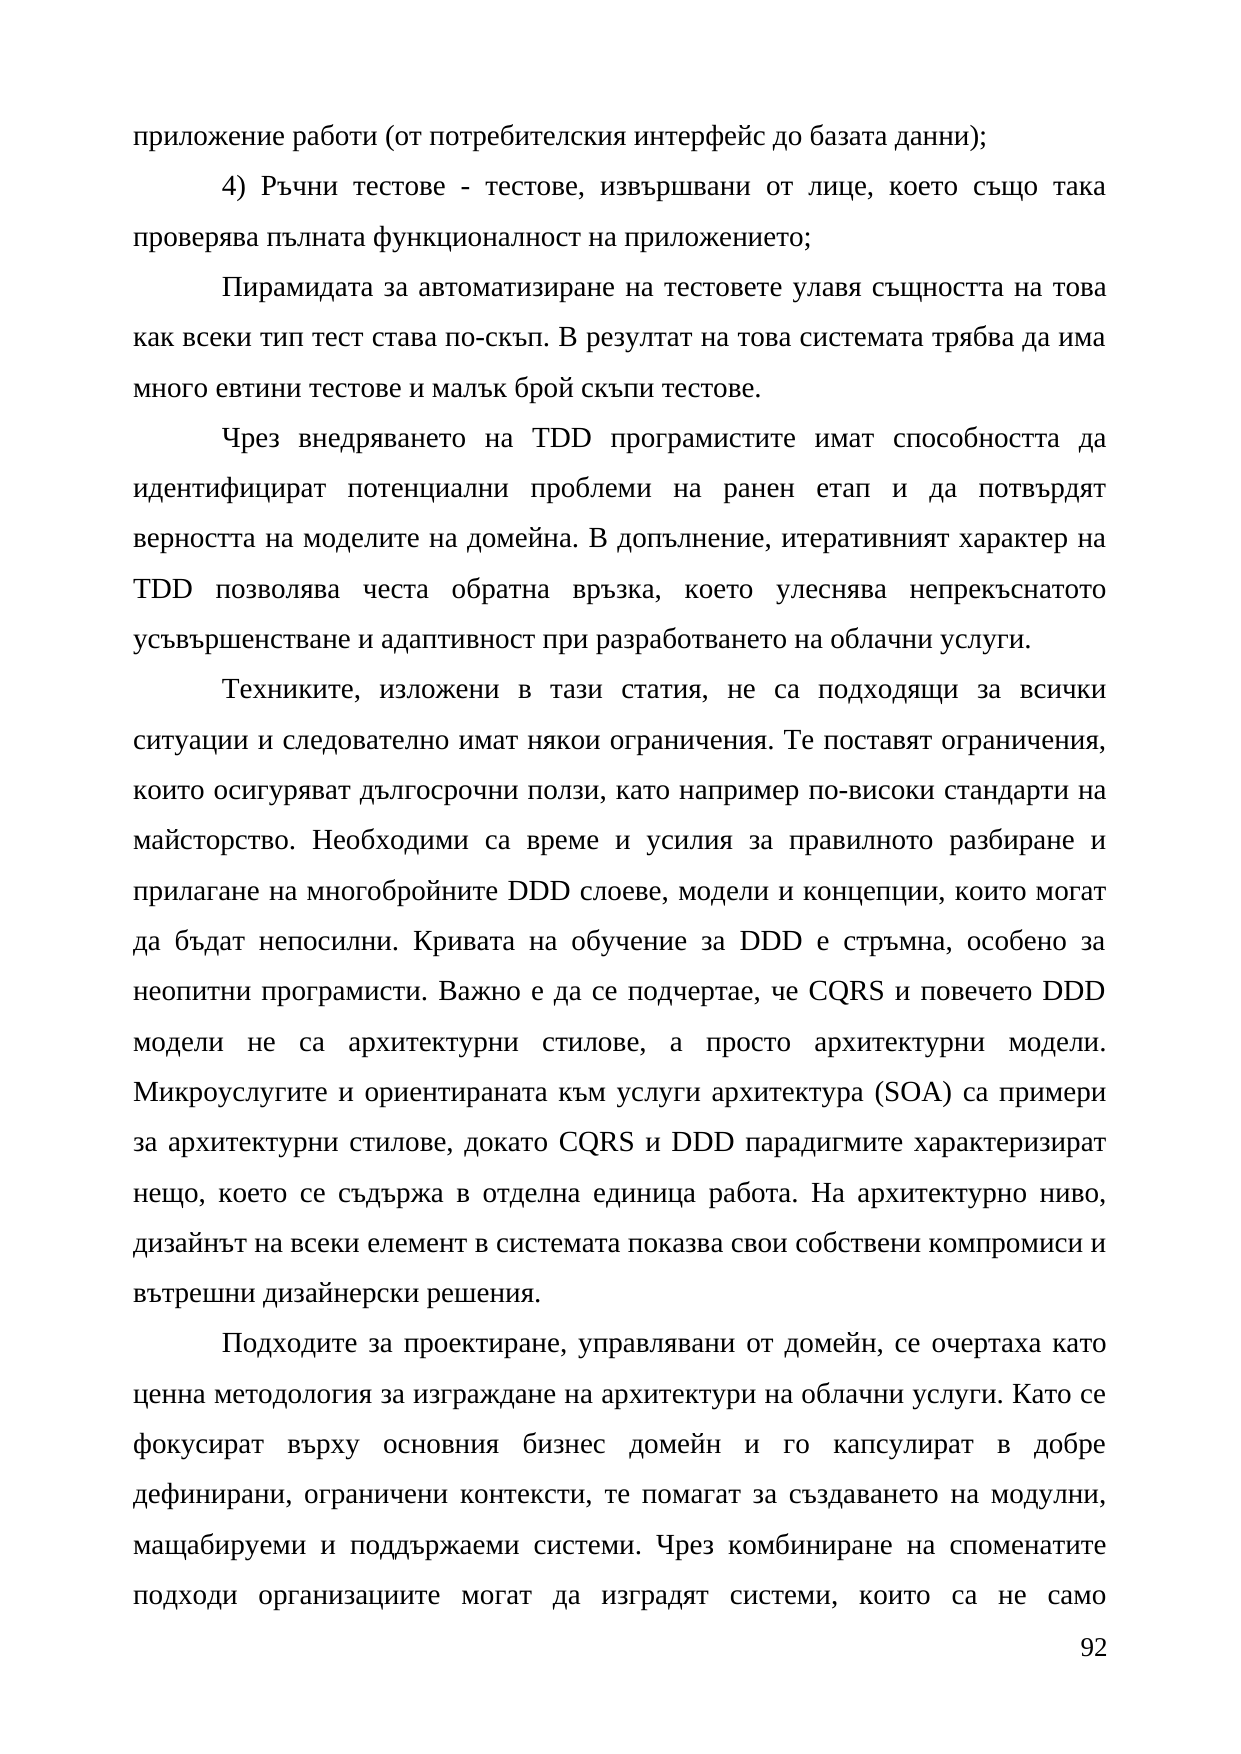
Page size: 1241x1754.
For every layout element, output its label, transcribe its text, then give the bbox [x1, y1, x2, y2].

text Чрез внедряването на TDD програмистите имат способността да идентифицират потенциални проблеми на ранен етап и да потвърдят верността на моделите на домейна. В допълнение, итеративният характер на TDD позволява честа обратна връзка, което улеснява непрекъснатото усъвършенстване и адаптивност при разработването на облачни услуги. [133, 420, 1107, 655]
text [133, 118, 1107, 152]
text Пирамидата за автоматизиране на тестовете улавя същността на това как всеки тип тест става по-скъп. В резултат на това системата трябва да има много евтини тестове и малък брой скъпи тестове. [133, 269, 1107, 403]
text 4) Ръчни тестове - тестове, извършвани от лице, което също така проверява пълната функционалност на приложението; [133, 168, 1107, 252]
text Техниките, изложени в тази статия, не са подходящи за всички ситуации и следователно имат някои ограничения. Те поставят ограничения, които осигуряват дългосрочни ползи, като например по-високи стандарти на майсторство. Необходими са време и усилия за правилното разбиране и прилагане на многобройните DDD слоеве, модели и концепции, които могат да бъдат непосилни. Кривата на обучение за DDD е стръмна, особено за неопитни програмисти. Важно е да се подчертае, че CQRS и повечето DDD модели не са архитектурни стилове, а просто архитектурни модели. Микроуслугите и ориентираната към услуги архитектура (SOA) са примери за архитектурни стилове, докато CQRS и DDD парадигмите характеризират нещо, което се съдържа в отделна единица работа. На архитектурно ниво, дизайнът на всеки елемент в системата показва свои собствени компромиси и вътрешни дизайнерски решения. [133, 672, 1107, 1309]
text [133, 1326, 1107, 1611]
